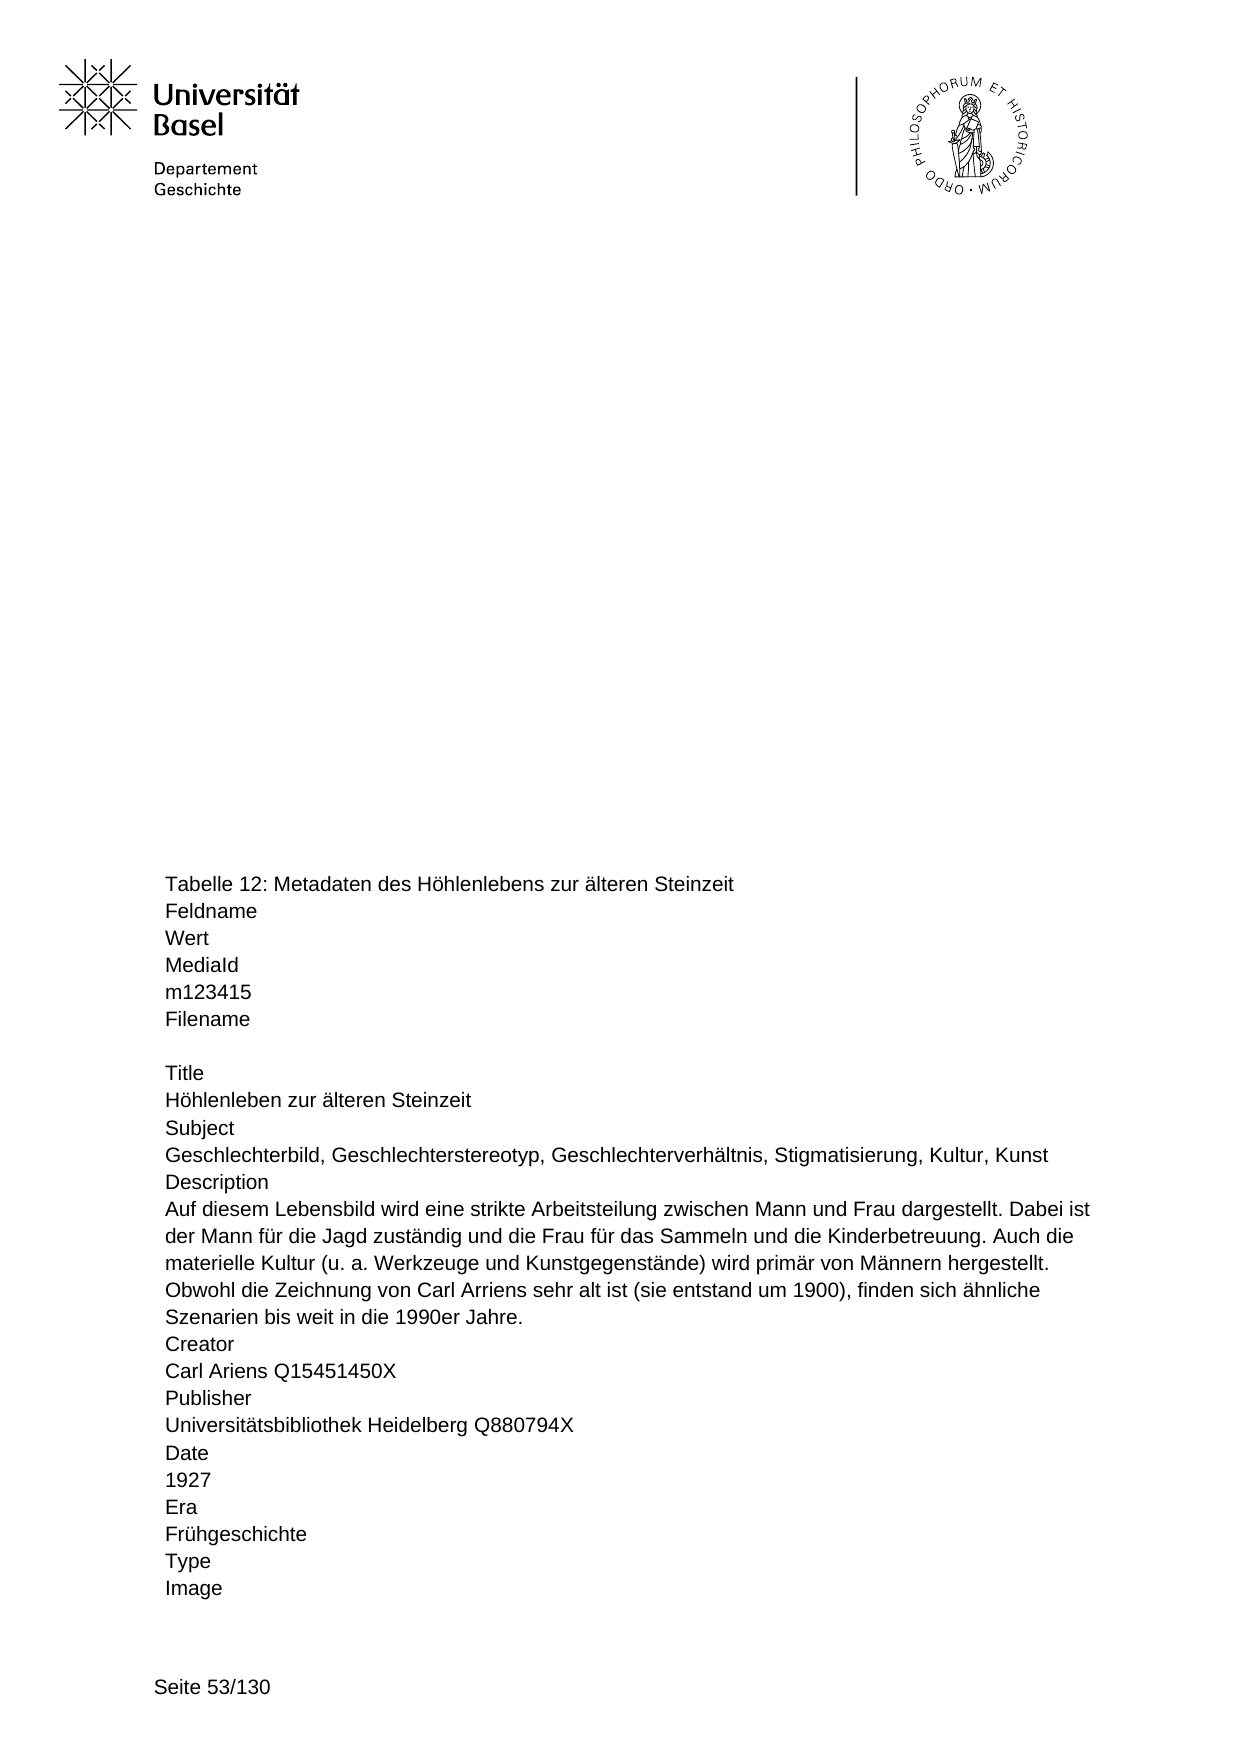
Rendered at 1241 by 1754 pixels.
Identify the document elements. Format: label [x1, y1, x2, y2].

table_header [154, 279, 1134, 1600]
